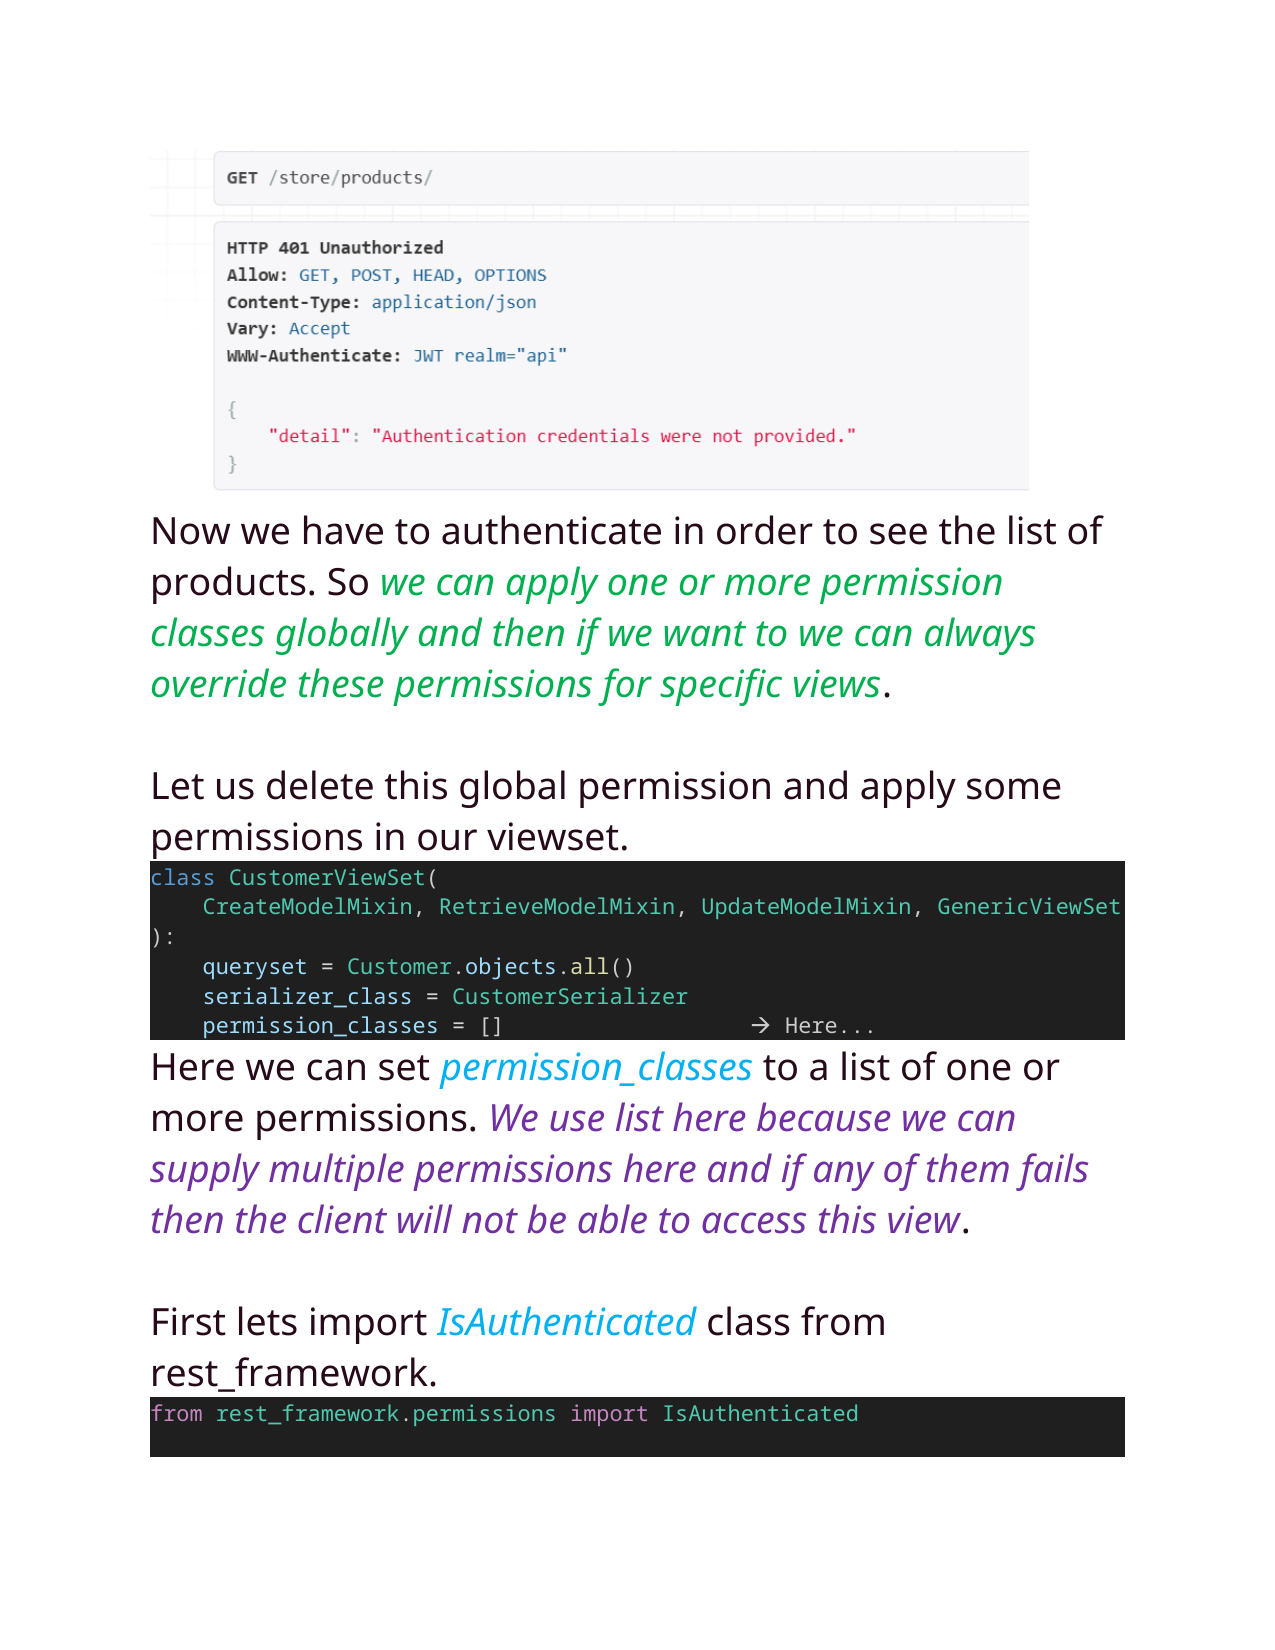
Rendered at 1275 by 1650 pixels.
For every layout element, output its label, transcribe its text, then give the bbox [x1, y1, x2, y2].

text Let us delete this global permission and apply some permissions in our viewset. [150, 759, 1125, 861]
text serializer_class = CustomerSerializer [150, 981, 1125, 1010]
text from rest_framework.permissions import IsAuthenticated [150, 1397, 1125, 1427]
text ): [150, 921, 1125, 951]
text Now we have to authenticate in order to see the list of products. So we can apply one or more permission classes globally and then if we want to we can always override these permissions for specific views. [150, 504, 1125, 708]
text First lets import IsAuthenticated class from rest_framework. [150, 1295, 1125, 1397]
text permission_classes = [] Here... [150, 1010, 1125, 1040]
picture [150, 150, 1030, 505]
text queryset = Customer.objects.all() [150, 951, 1125, 981]
text class CustomerViewSet( [150, 861, 1125, 891]
text Here we can set permission_classes to a list of one or more permissions. We use list here because we can supply multiple permissions here and if any of them fails then the client will not be able to access this view. [150, 1040, 1125, 1244]
text CreateModelMixin, RetrieveModelMixin, UpdateModelMixin, GenericViewSet [150, 891, 1125, 921]
